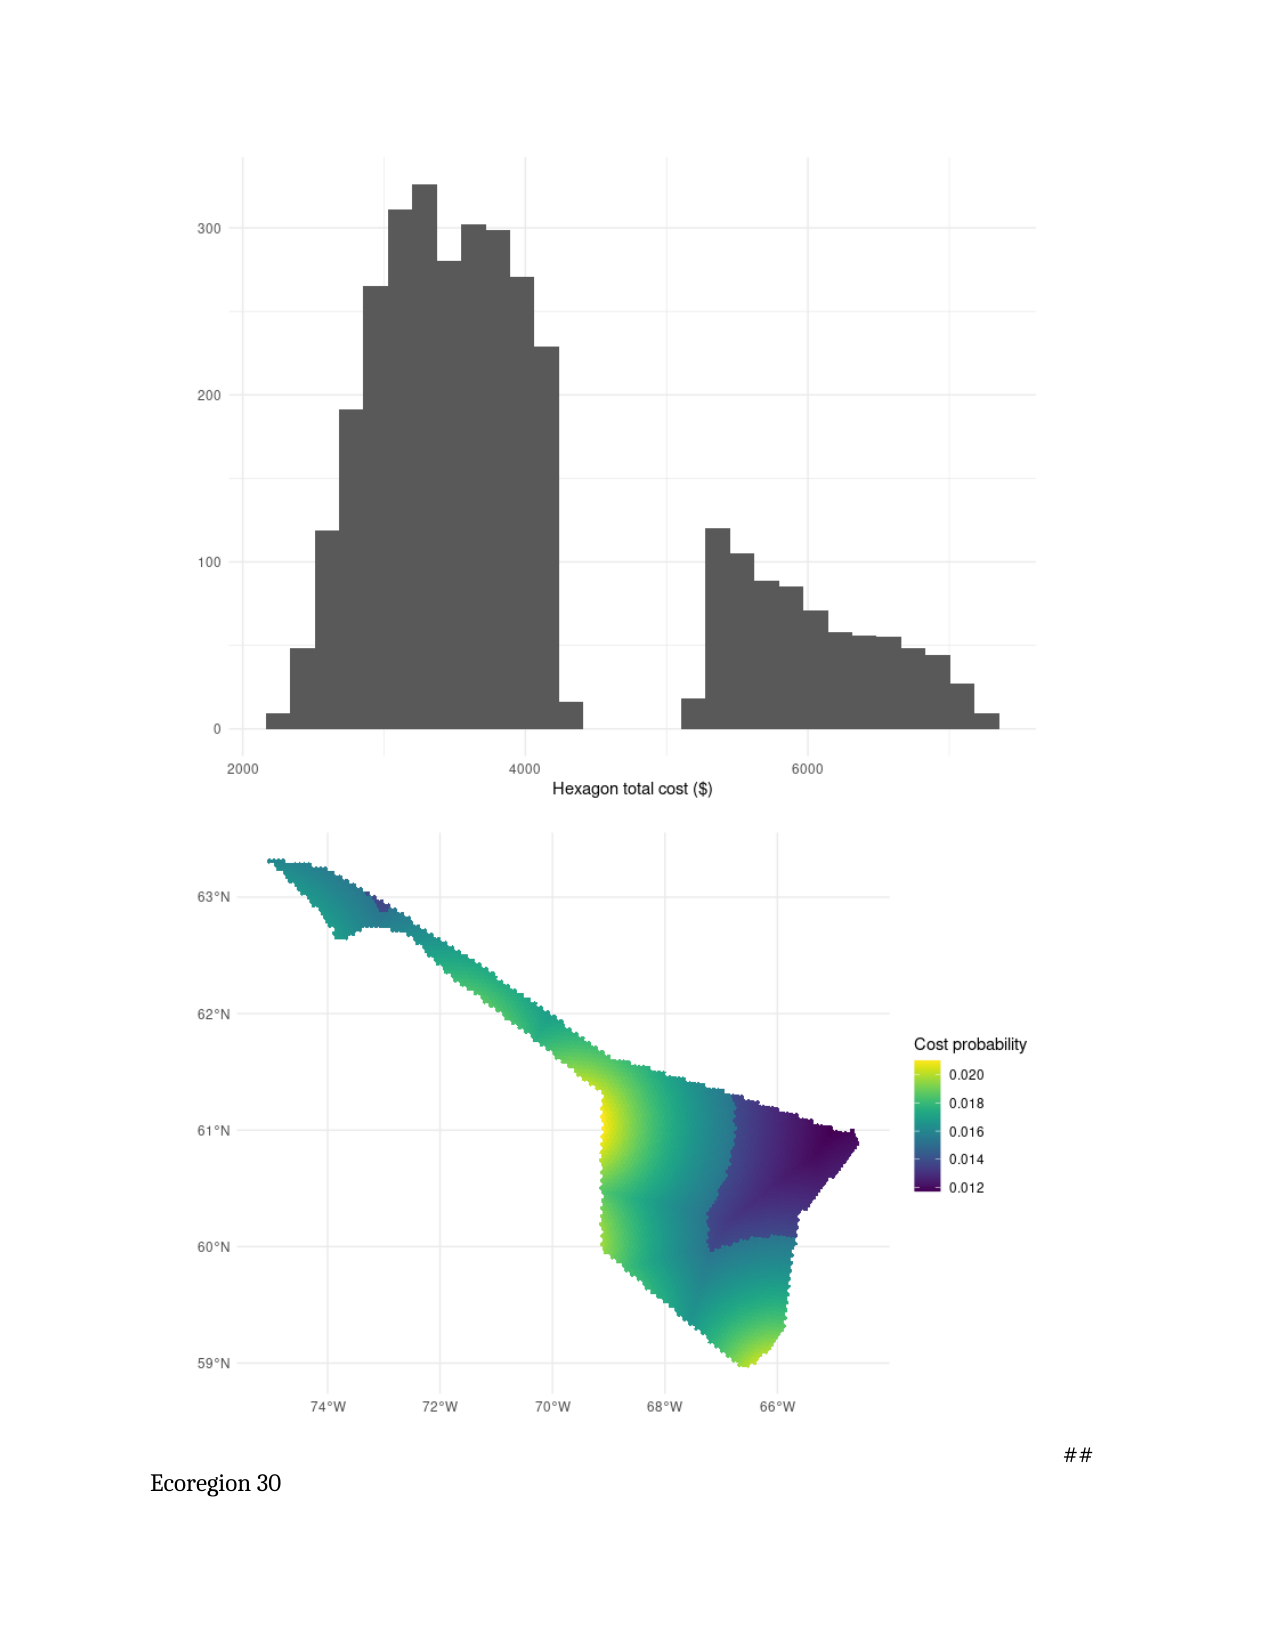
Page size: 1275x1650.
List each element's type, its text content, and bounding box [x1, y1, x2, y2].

picture [168, 150, 1044, 1463]
